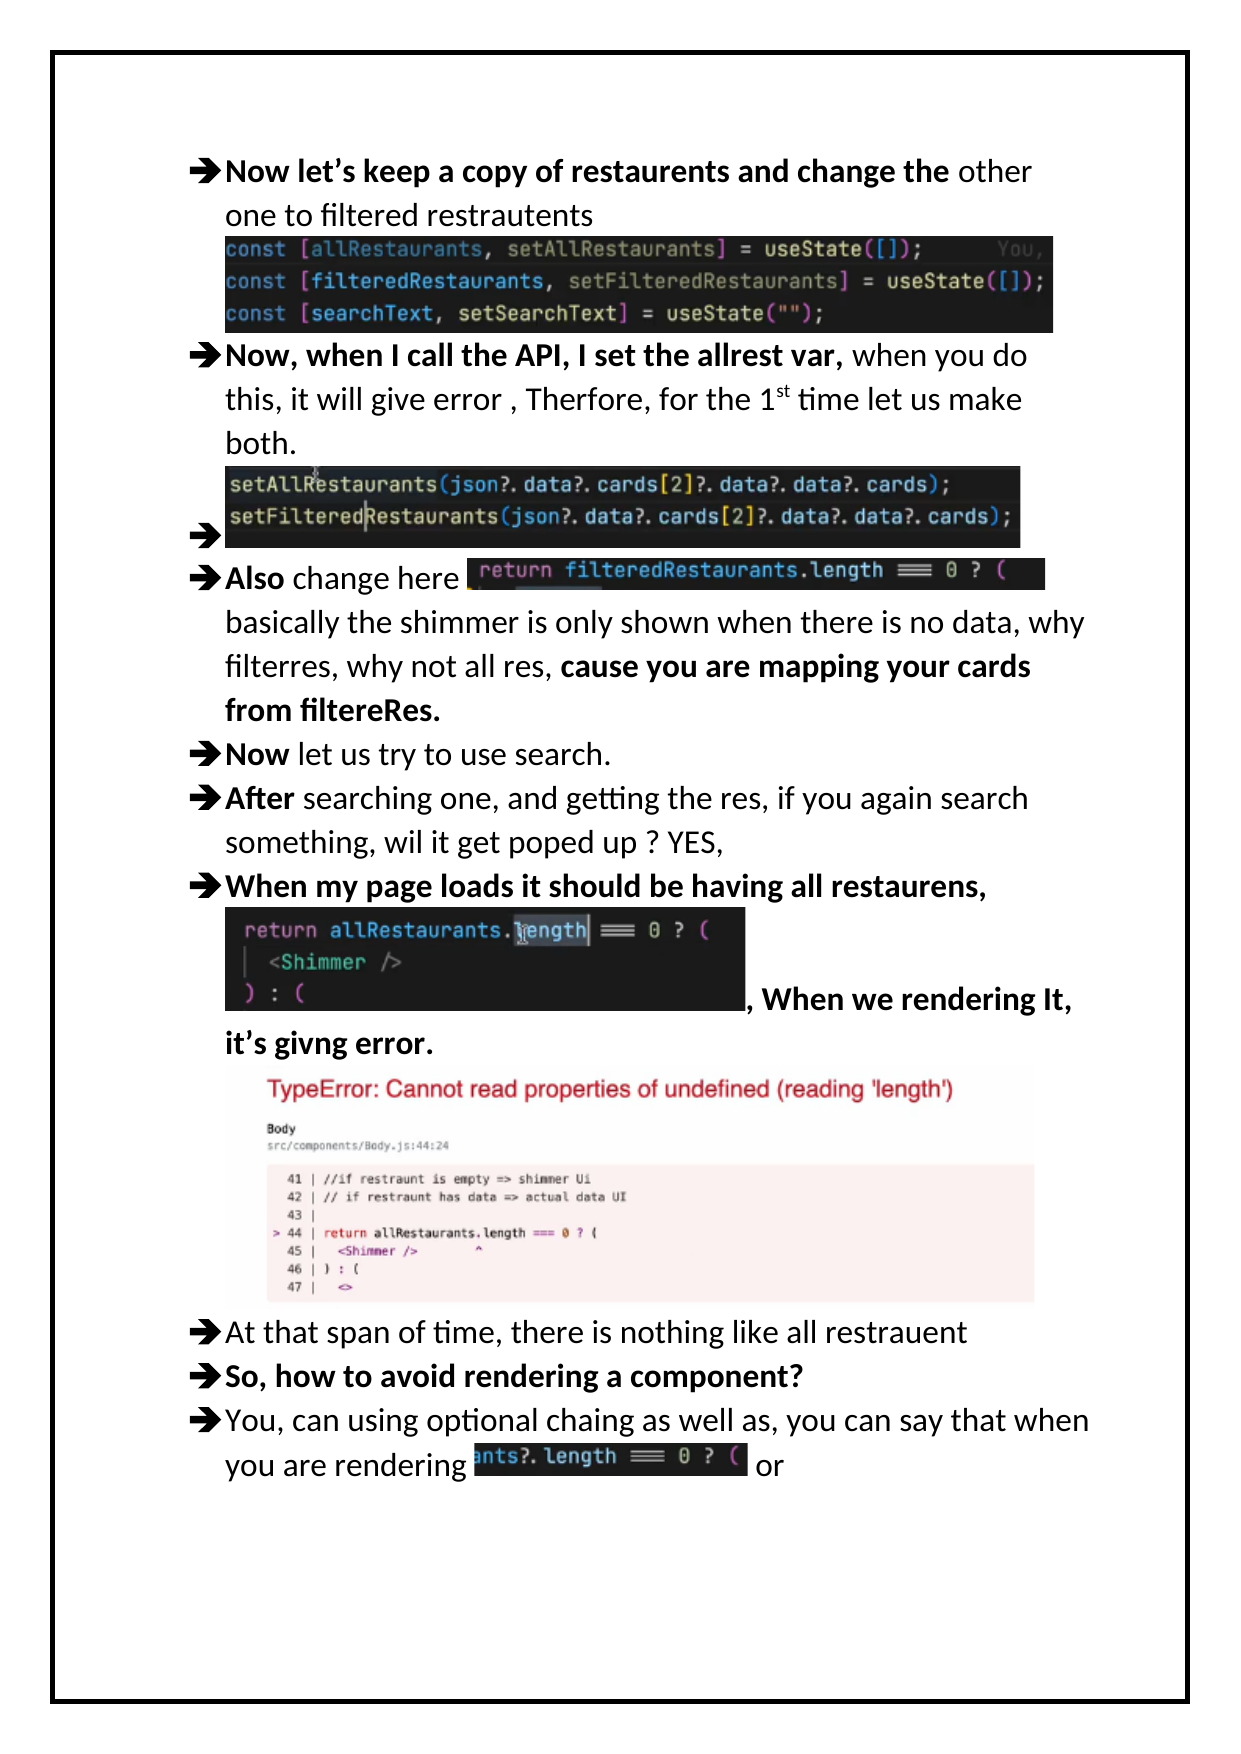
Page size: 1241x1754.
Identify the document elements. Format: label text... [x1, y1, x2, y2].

picture [225, 907, 746, 1011]
picture [474, 1443, 748, 1476]
picture [225, 466, 1021, 548]
picture [225, 236, 1054, 333]
list So, how to avoid rendering a component? [187, 1355, 1090, 1396]
list After searching one, and getting the res, if you again search something, wil it get poped up ? YES, [187, 777, 1090, 862]
list Now let us try to use search. [187, 733, 1090, 774]
list At that span of time, there is nothing like all restrauent [187, 1311, 1090, 1352]
list Also change here basically the shimmer is only shown when there is no data, why filterres, why not all res, cause you are mapping your cards from filtereRes. [187, 557, 1090, 730]
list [187, 1399, 1090, 1484]
picture [225, 1065, 1035, 1309]
picture [467, 558, 1046, 590]
list Now, when I call the API, I set the allrest var, when you do this, it will give error , Therfore, for the 1st time let us make both. [187, 334, 1090, 463]
